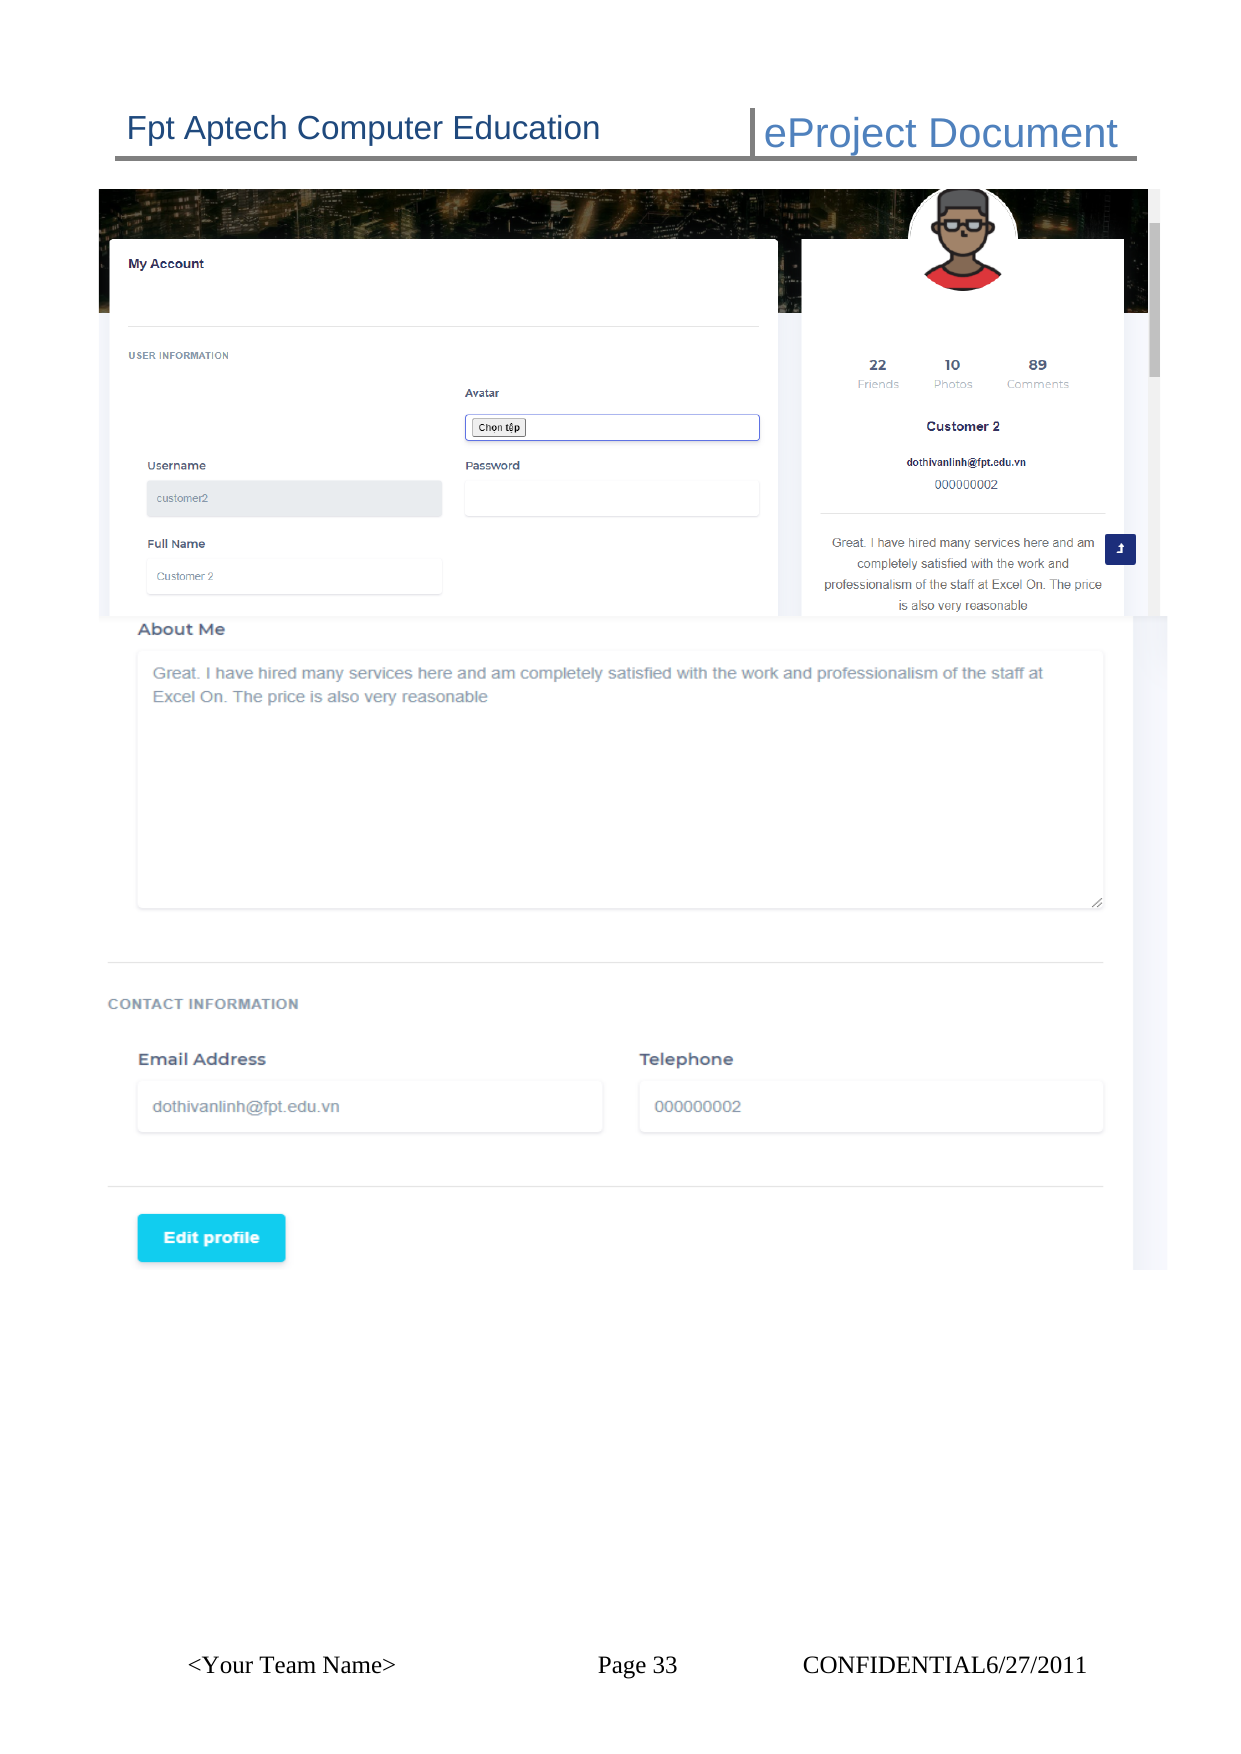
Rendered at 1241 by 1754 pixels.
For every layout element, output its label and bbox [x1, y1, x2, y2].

picture [98, 189, 1168, 1270]
